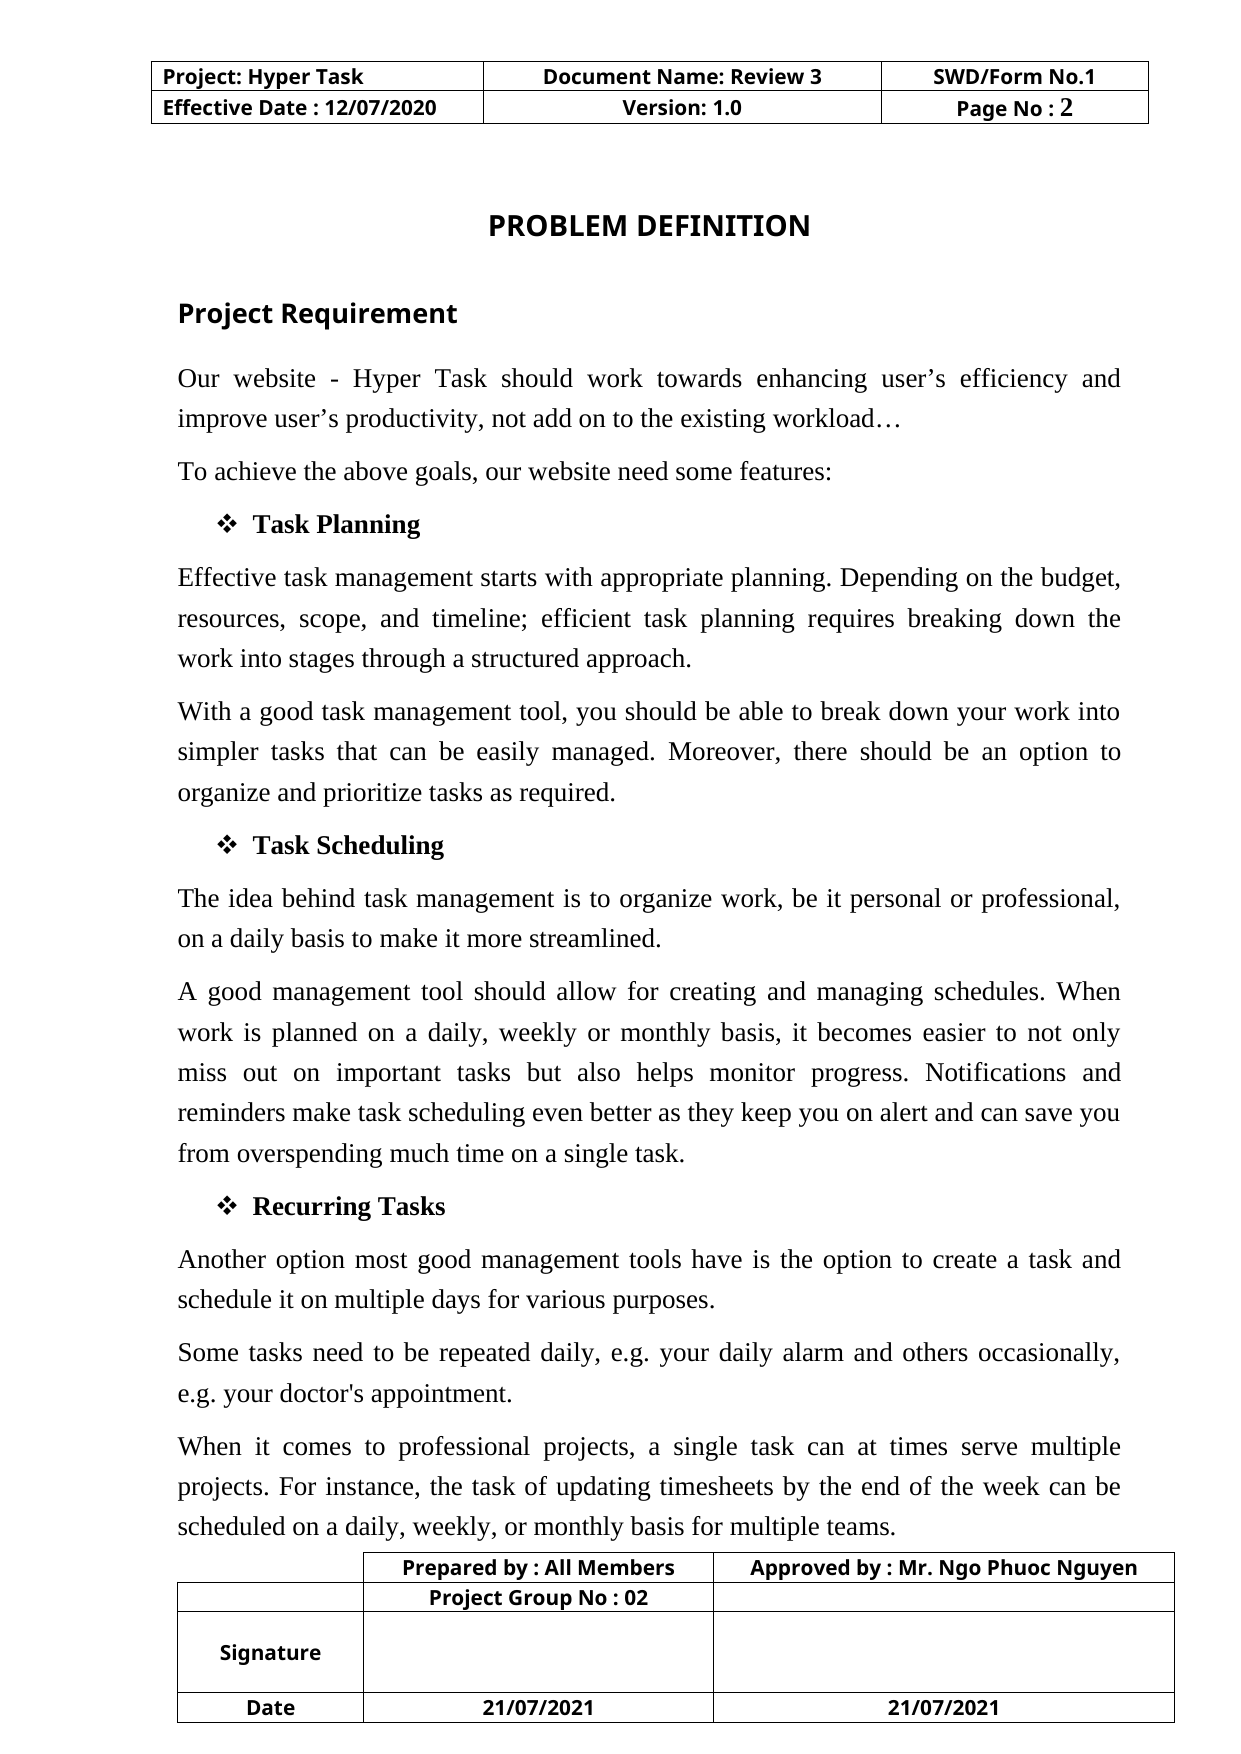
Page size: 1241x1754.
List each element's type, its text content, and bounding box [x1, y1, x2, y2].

text Project Requirement [177, 294, 1122, 331]
text Task Scheduling [215, 829, 1122, 860]
text To achieve the above goals, our website need some features: [177, 455, 1122, 486]
text When it comes to professional projects, a single task can at times serve multiple projects. For instance, the task of updating timesheets by the end of the week can be scheduled on a daily, weekly, or monthly basis for multiple teams. [177, 1430, 1122, 1542]
subtitle PROBLEM DEFINITION [177, 205, 1122, 244]
text Some tasks need to be repeated daily, e.g. your daily alarm and others occasionally, e.g. your doctor's appointment. [177, 1336, 1122, 1408]
text A good management tool should allow for creating and managing schedules. When work is planned on a daily, weekly or monthly basis, it becomes easier to not only miss out on important tasks but also helps monitor progress. Notifications and reminders make task scheduling even better as they keep you on alert and can save you from overspending much time on a single task. [177, 975, 1122, 1168]
text The idea behind task management is to organize work, be it personal or professional, on a daily basis to make it more streamlined. [177, 882, 1122, 953]
text With a good task management tool, you should be able to break down your work into simpler tasks that can be easily managed. Moreover, there should be an option to organize and prioritize tasks as required. [177, 695, 1122, 807]
text Recurring Tasks [215, 1190, 1122, 1221]
text Task Planning [215, 508, 1122, 539]
text Our website - Hyper Task should work towards enhancing user’s efficiency and improve user’s productivity, not add on to the existing workload… [177, 362, 1122, 433]
text Effective task management starts with appropriate planning. Depending on the budget, resources, scope, and timeline; efficient task planning requires breaking down the work into stages through a structured approach. [177, 561, 1122, 673]
text Another option most good management tools have is the option to create a task and schedule it on multiple days for various purposes. [177, 1243, 1122, 1314]
